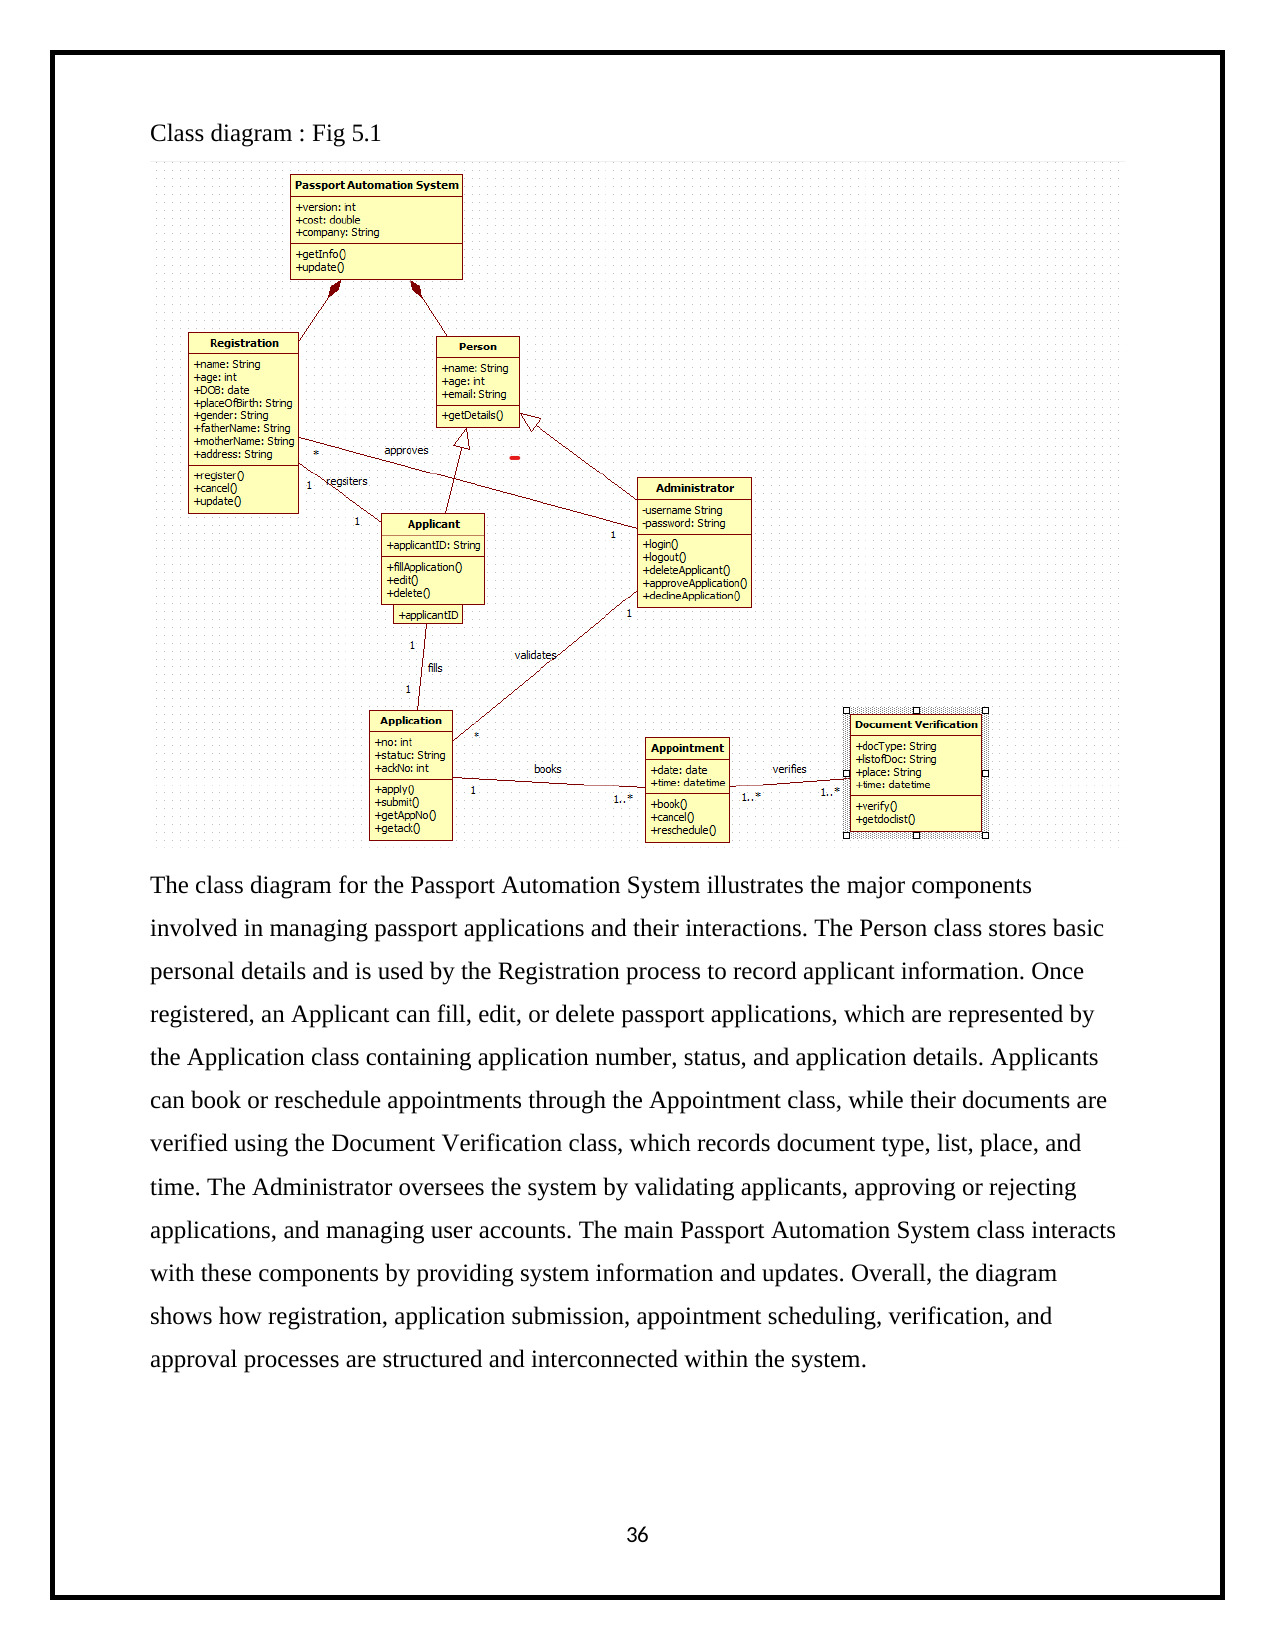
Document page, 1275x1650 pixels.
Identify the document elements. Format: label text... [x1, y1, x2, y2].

text Class diagram : Fig 5.1 [150, 118, 1125, 147]
picture [150, 161, 1125, 848]
text The class diagram for the Passport Automation System illustrates the major components involved in managing passport applications and their interactions. The Person class stores basic personal details and is used by the Registration process to record applicant information. Once registered, an Applicant can fill, edit, or delete passport applications, which are represented by the Application class containing application number, status, and application details. Applicants can book or reschedule appointments through the Appointment class, while their documents are verified using the Document Verification class, which records document type, list, place, and time. The Administrator oversees the system by validating applicants, approving or rejecting applications, and managing user accounts. The main Passport Automation System class interacts with these components by providing system information and updates. Overall, the diagram shows how registration, application submission, appointment scheduling, verification, and approval processes are structured and interconnected within the system. [150, 870, 1118, 1373]
